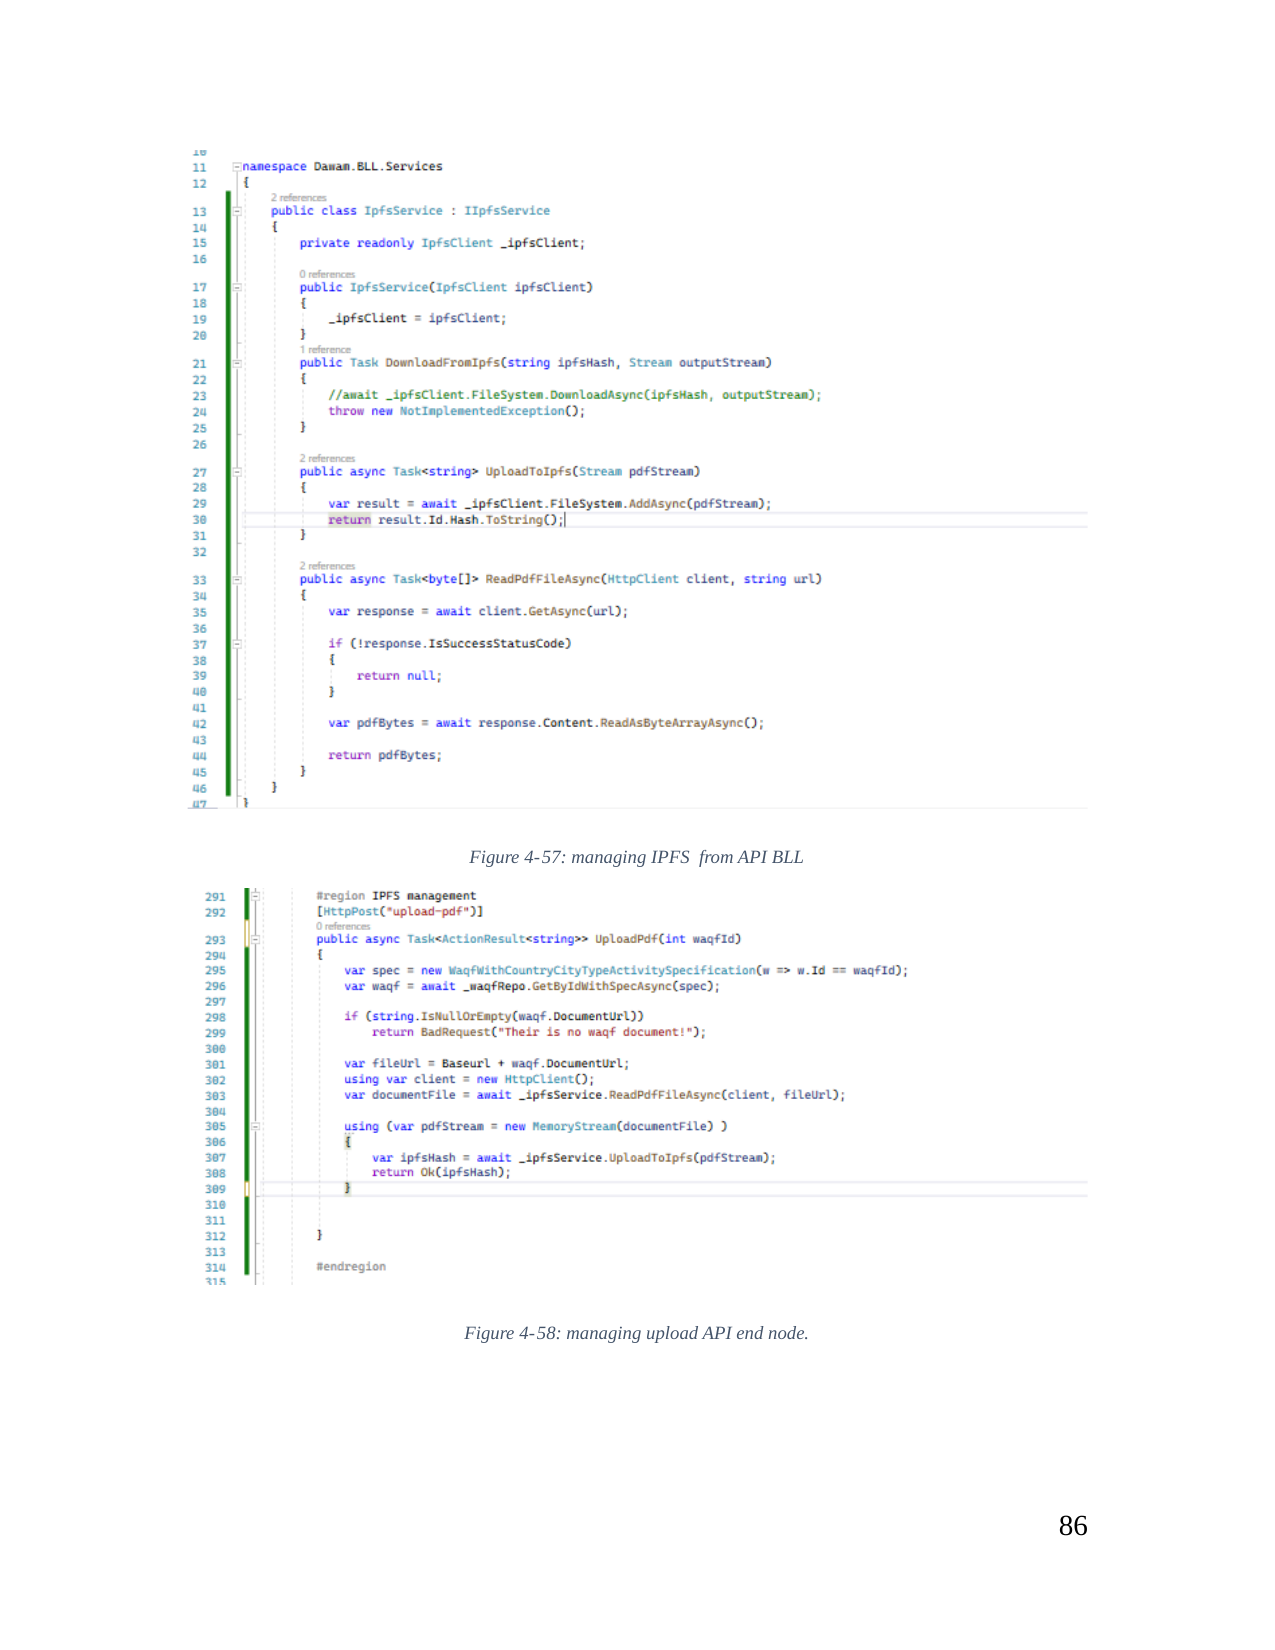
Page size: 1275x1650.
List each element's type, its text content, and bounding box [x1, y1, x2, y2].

picture [187, 888, 1088, 1285]
picture [187, 150, 1088, 809]
